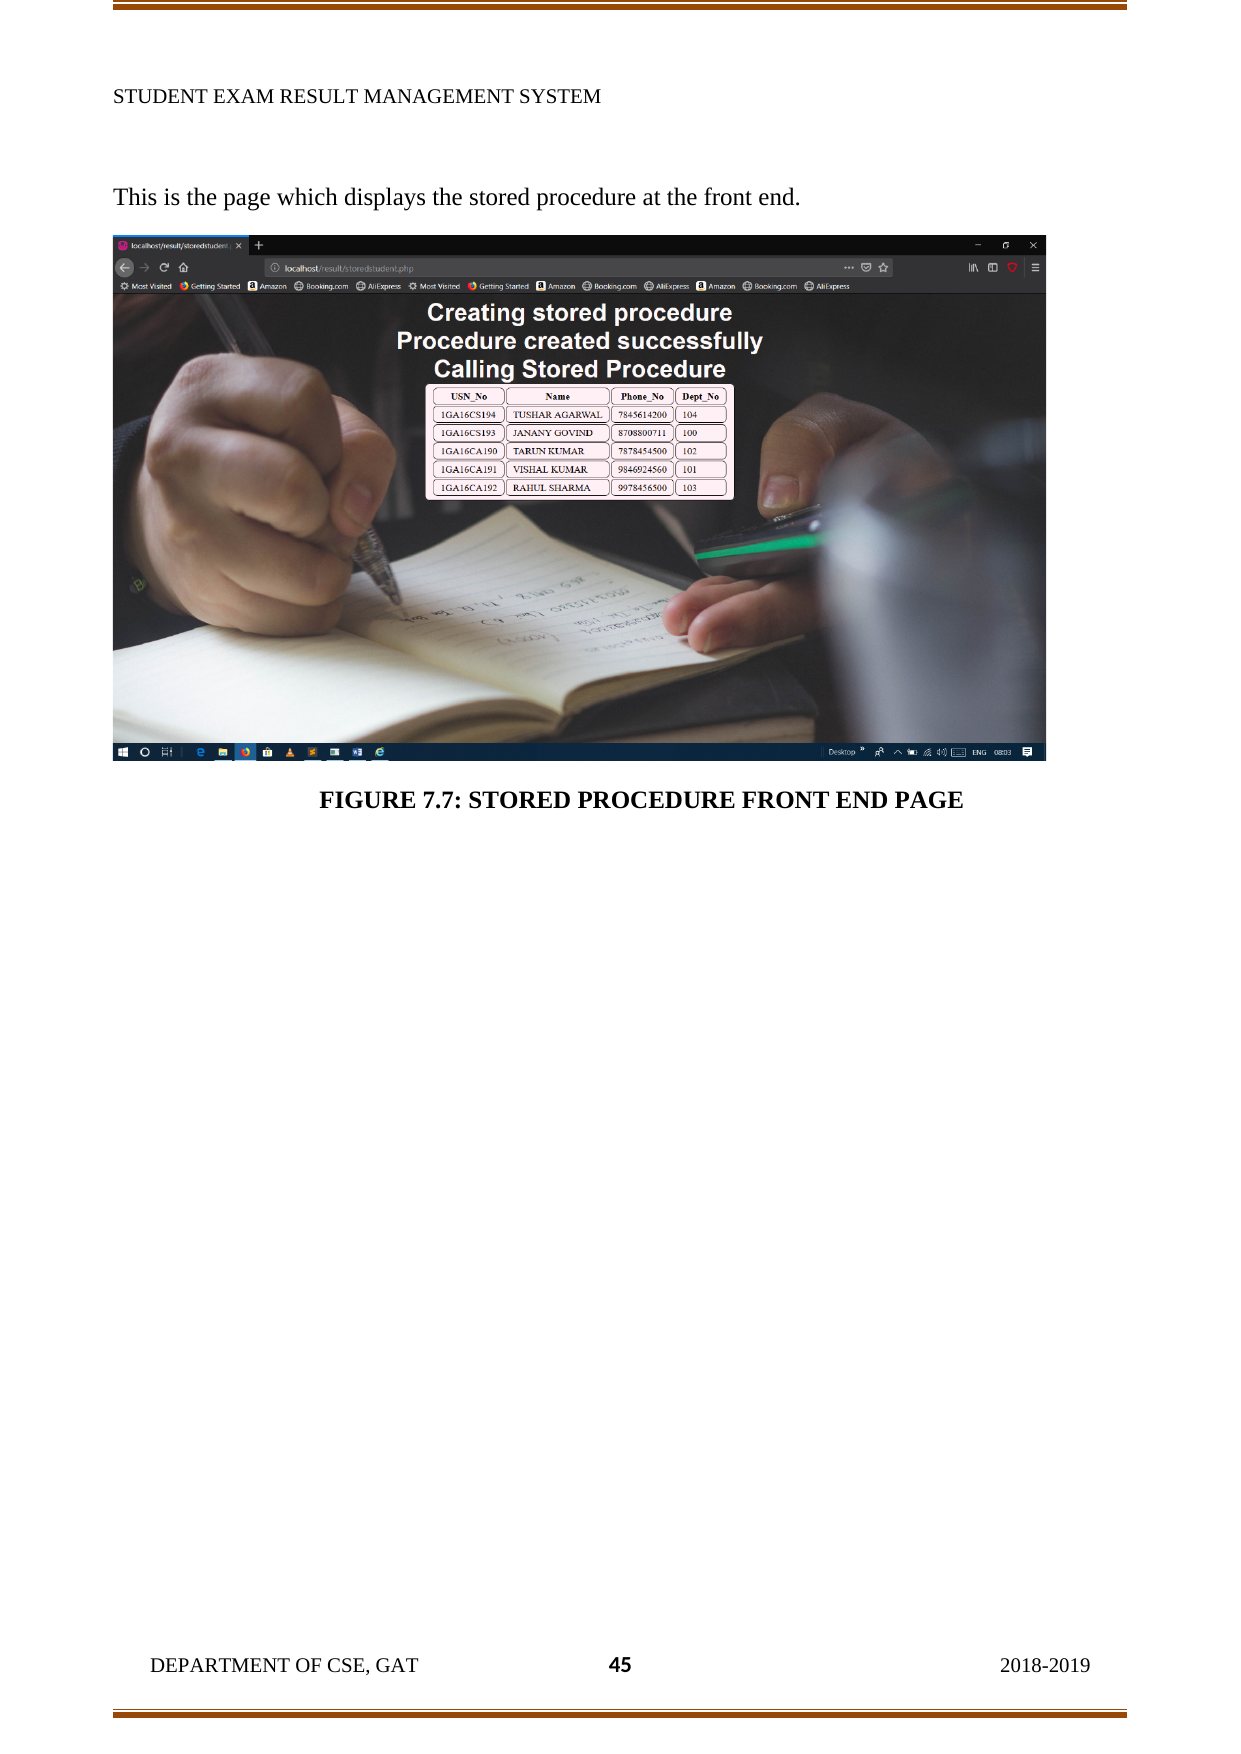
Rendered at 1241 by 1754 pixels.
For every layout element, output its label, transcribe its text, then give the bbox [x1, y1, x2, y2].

text FIGURE 7.7: STORED PROCEDURE FRONT END PAGE [113, 786, 1127, 814]
list This is the page which displays the stored procedure at the front end. [113, 182, 1127, 210]
picture [112, 235, 1047, 761]
